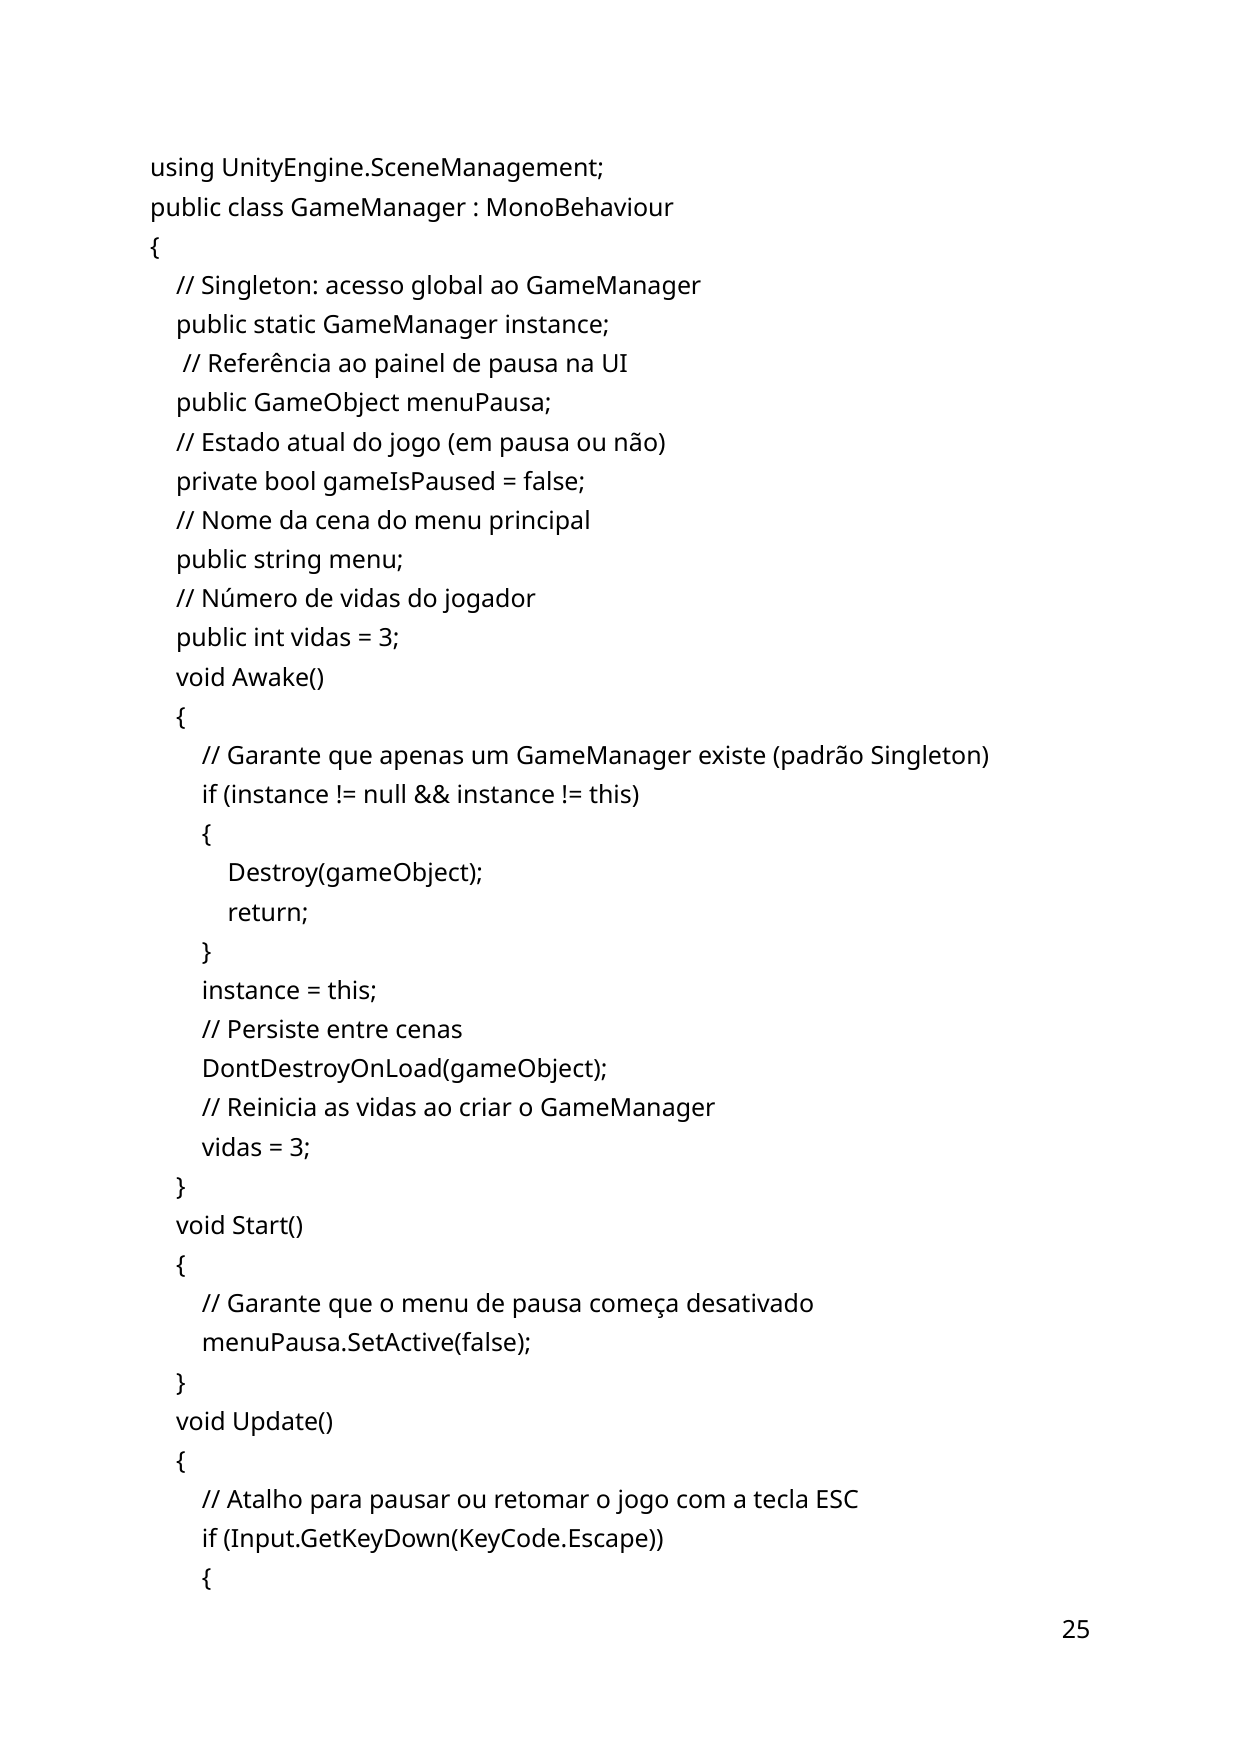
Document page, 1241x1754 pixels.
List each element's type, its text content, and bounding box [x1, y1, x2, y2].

text if (instance != null && instance != this) [150, 777, 1090, 811]
text menuPausa.SetActive(false); [150, 1325, 1090, 1359]
text public GameObject menuPausa; [150, 385, 1090, 419]
text // Singleton: acesso global ao GameManager [150, 267, 1090, 302]
text public static GameManager instance; [150, 307, 1090, 341]
text // Nome da cena do menu principal [150, 502, 1090, 537]
text // Estado atual do jogo (em pausa ou não) [150, 424, 1090, 458]
text // Atalho para pausar ou retomar o jogo com a tecla ESC [150, 1482, 1090, 1516]
text // Garante que o menu de pausa começa desativado [150, 1286, 1090, 1320]
text public class GameManager : MonoBehaviour [150, 189, 1090, 223]
text // Referência ao painel de pausa na UI [150, 346, 1090, 380]
text instance = this; [150, 972, 1090, 1007]
text { [150, 698, 1090, 732]
text Destroy(gameObject); [150, 855, 1090, 889]
text // Garante que apenas um GameManager existe (padrão Singleton) [150, 737, 1090, 772]
text void Update() [150, 1403, 1090, 1437]
text return; [150, 894, 1090, 928]
text } [150, 1168, 1090, 1202]
text vidas = 3; [150, 1129, 1090, 1163]
text { [150, 228, 1090, 262]
text public int vidas = 3; [150, 620, 1090, 654]
text using UnityEngine.SceneManagement; [150, 150, 1090, 184]
text void Start() [150, 1207, 1090, 1242]
text DontDestroyOnLoad(gameObject); [150, 1051, 1090, 1085]
text void Awake() [150, 659, 1090, 693]
text } [150, 933, 1090, 967]
text { [150, 1442, 1090, 1477]
text // Número de vidas do jogador [150, 581, 1090, 615]
text } [150, 1364, 1090, 1398]
text public string menu; [150, 542, 1090, 576]
text { [150, 1560, 1090, 1594]
text // Persiste entre cenas [150, 1012, 1090, 1046]
text // Reinicia as vidas ao criar o GameManager [150, 1090, 1090, 1124]
text if (Input.GetKeyDown(KeyCode.Escape)) [150, 1521, 1090, 1555]
text { [150, 816, 1090, 850]
text { [150, 1247, 1090, 1281]
text private bool gameIsPaused = false; [150, 463, 1090, 497]
